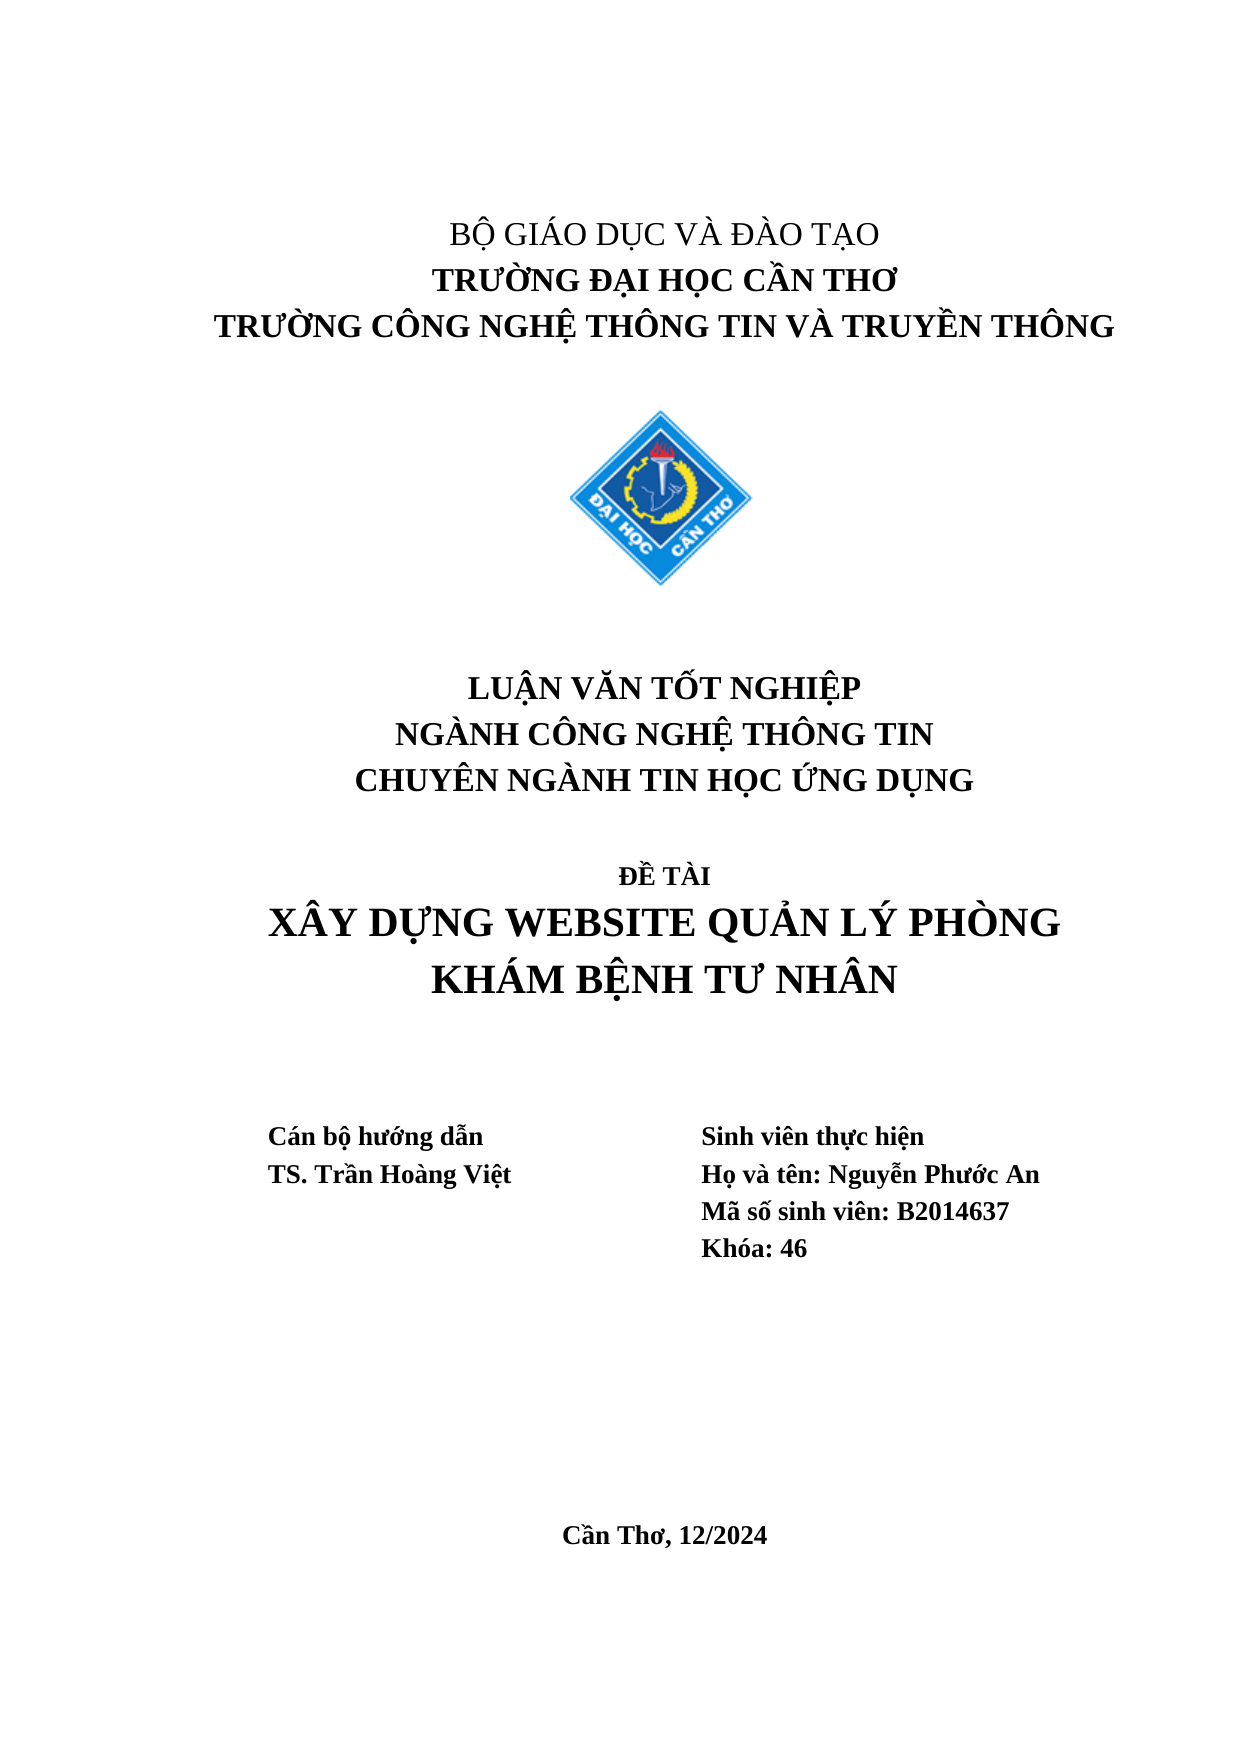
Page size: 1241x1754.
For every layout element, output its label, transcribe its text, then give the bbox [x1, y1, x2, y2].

text XÂY DỰNG WEBSITE QUẢN LÝ PHÒNG KHÁM BỆNH TƯ NHÂN [207, 897, 1122, 1003]
text CHUYÊN NGÀNH TIN HỌC ỨNG DỤNG [207, 760, 1122, 799]
text Khóa: 46 [701, 1232, 1122, 1263]
text Họ và tên: Nguyễn Phước An [701, 1158, 1122, 1189]
picture [569, 410, 760, 592]
text Mã số sinh viên: B2014637 [701, 1195, 1122, 1226]
text LUẬN VĂN TỐT NGHIỆP [207, 668, 1122, 707]
text Cần Thơ, 12/2024 [207, 1519, 1122, 1550]
text TRƯỜNG ĐẠI HỌC CẦN THƠ [207, 260, 1122, 299]
text Sinh viên thực hiện [701, 1120, 1122, 1152]
text ĐỀ TÀI [207, 860, 1122, 891]
text BỘ GIÁO DỤC VÀ ĐÀO TẠO [207, 214, 1122, 253]
text Cán bộ hướng dẫn [207, 1120, 627, 1152]
text TS. Trần Hoàng Việt [207, 1158, 627, 1189]
text TRƯỜNG CÔNG NGHỆ THÔNG TIN VÀ TRUYỀN THÔNG [207, 306, 1122, 345]
text NGÀNH CÔNG NGHỆ THÔNG TIN [207, 714, 1122, 753]
